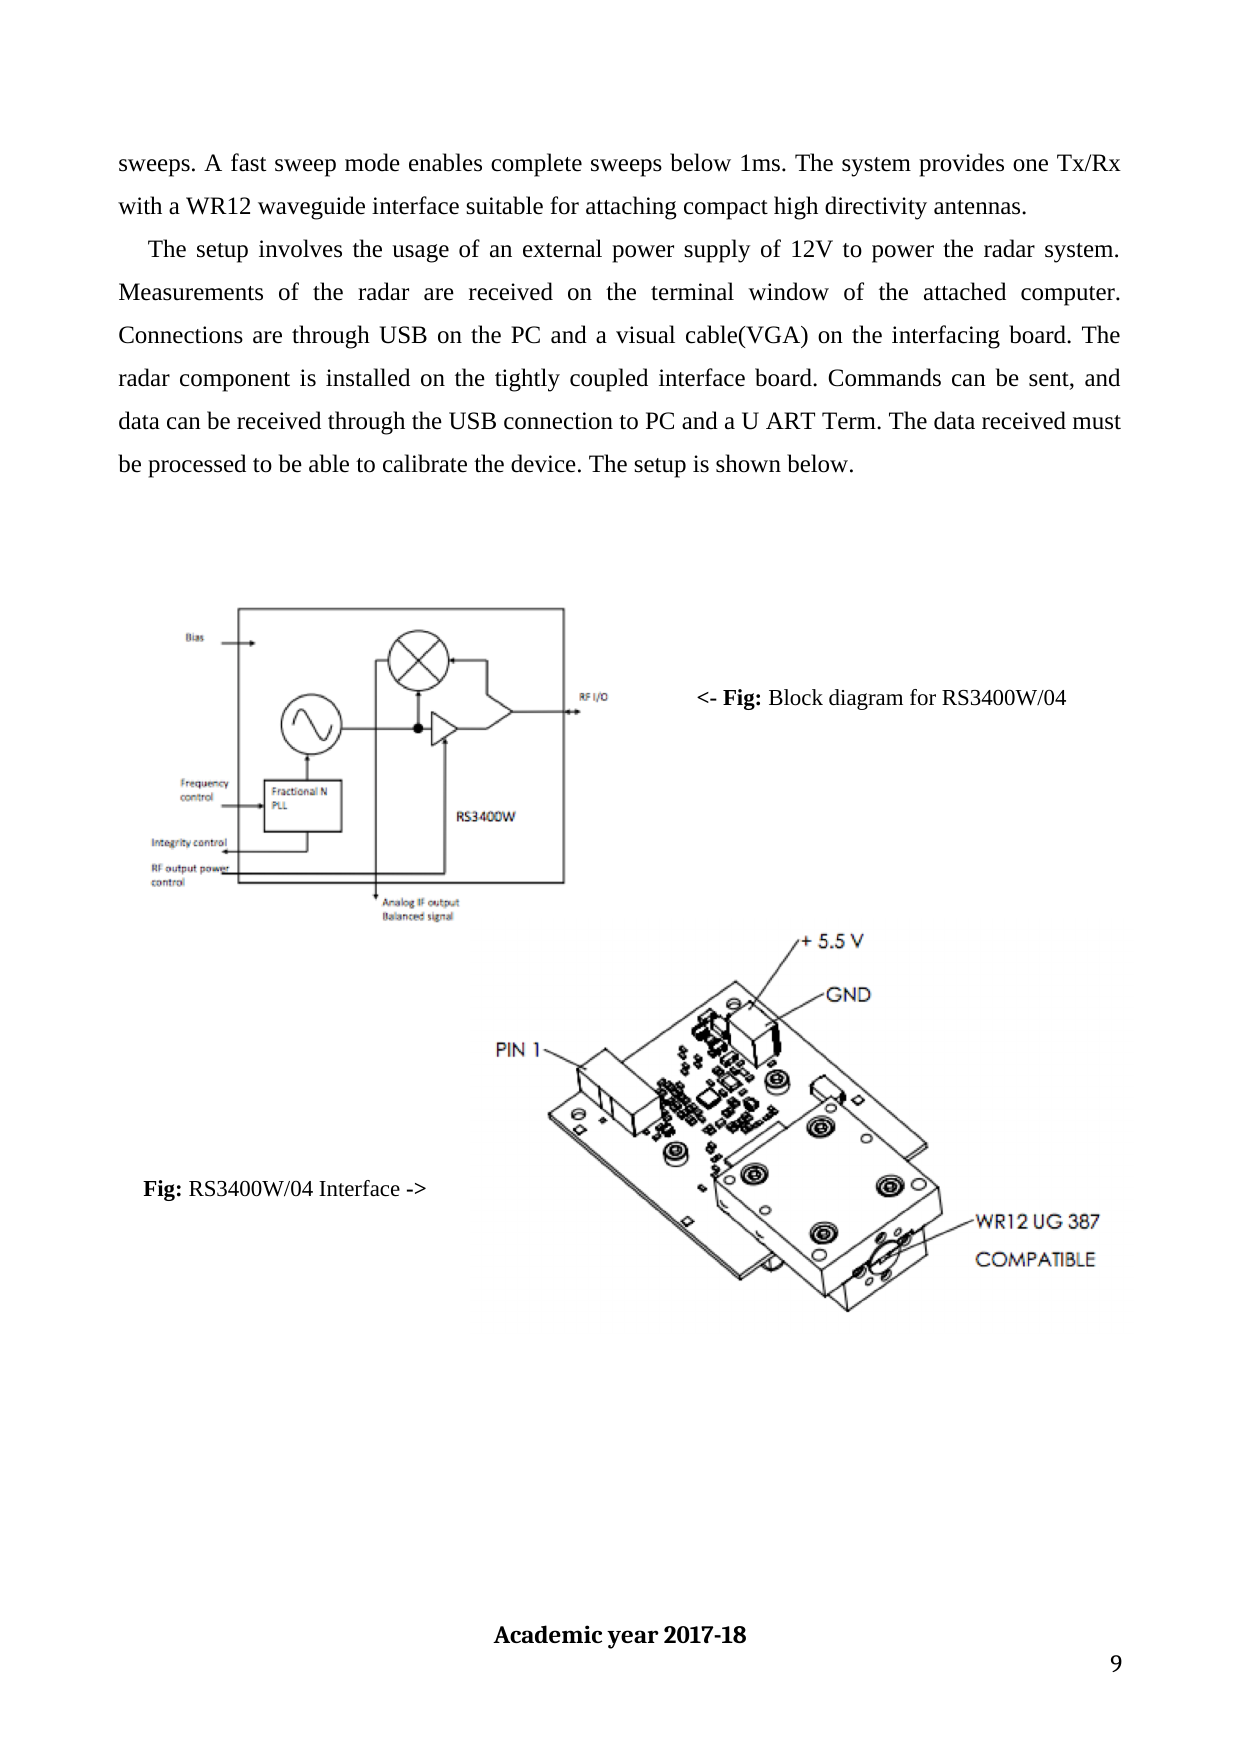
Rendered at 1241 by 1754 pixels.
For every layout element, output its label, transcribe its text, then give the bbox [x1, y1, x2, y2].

text Fig: RS3400W/04 Interface -> [118, 1175, 470, 1202]
text The setup involves the usage of an external power supply of 12V to power the radar system. Measurements of the radar are received on the terminal window of the attached computer. Connections are through USB on the PC and a visual cable(VGA) on the interfacing board. The radar component is installed on the tightly coupled interface board. Commands can be sent, and data can be received through the USB connection to PC and a U ART Term. The data received must be processed to be able to calibrate the device. The setup is shown below. [118, 234, 1122, 478]
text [118, 148, 1122, 219]
picture [118, 578, 1135, 1334]
text <- Fig: Block diagram for RS3400W/04 [655, 684, 1122, 711]
